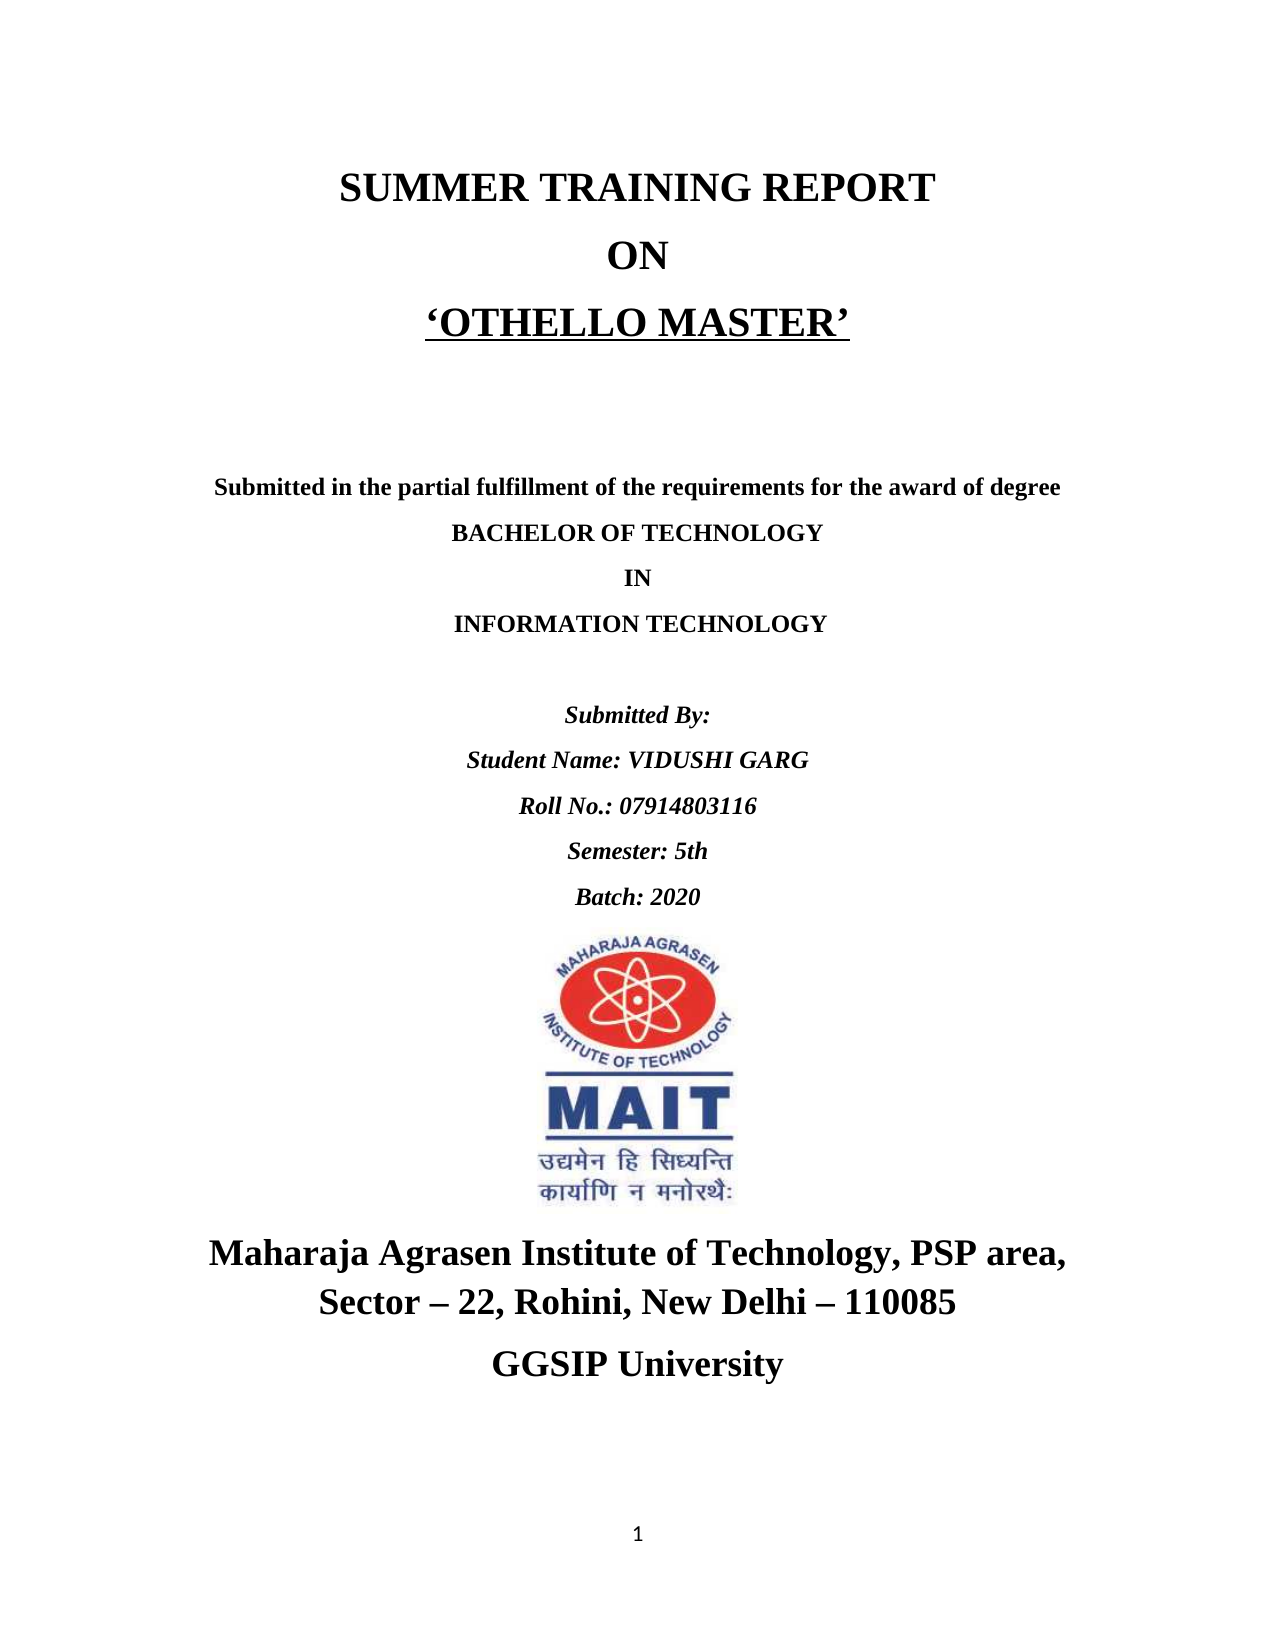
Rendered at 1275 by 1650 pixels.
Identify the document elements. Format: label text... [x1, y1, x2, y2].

text GGSIP University [150, 1342, 1125, 1385]
text Roll No.: 07914803116 [150, 791, 1125, 819]
text SUMMER TRAINING REPORT [150, 162, 1125, 210]
text IN [150, 563, 1125, 592]
text Submitted in the partial fulfillment of the requirements for the award of degree [150, 472, 1125, 501]
text Student Name: VIDUSHI GARG [150, 745, 1125, 774]
text ON [150, 230, 1125, 278]
text INFORMATION TECHNOLOGY [150, 609, 1125, 637]
text BACHELOR OF TECHNOLOGY [150, 518, 1125, 546]
picture [536, 927, 739, 1214]
text Maharaja Agrasen Institute of Technology, PSP area, Sector – 22, Rohini, New Delhi – 110085 [150, 1230, 1125, 1323]
text Batch: 2020 [150, 882, 1125, 911]
text Submitted By: [150, 700, 1125, 728]
text Semester: 5th [150, 836, 1125, 865]
text ‘OTHELLO MASTER’ [150, 298, 1125, 346]
